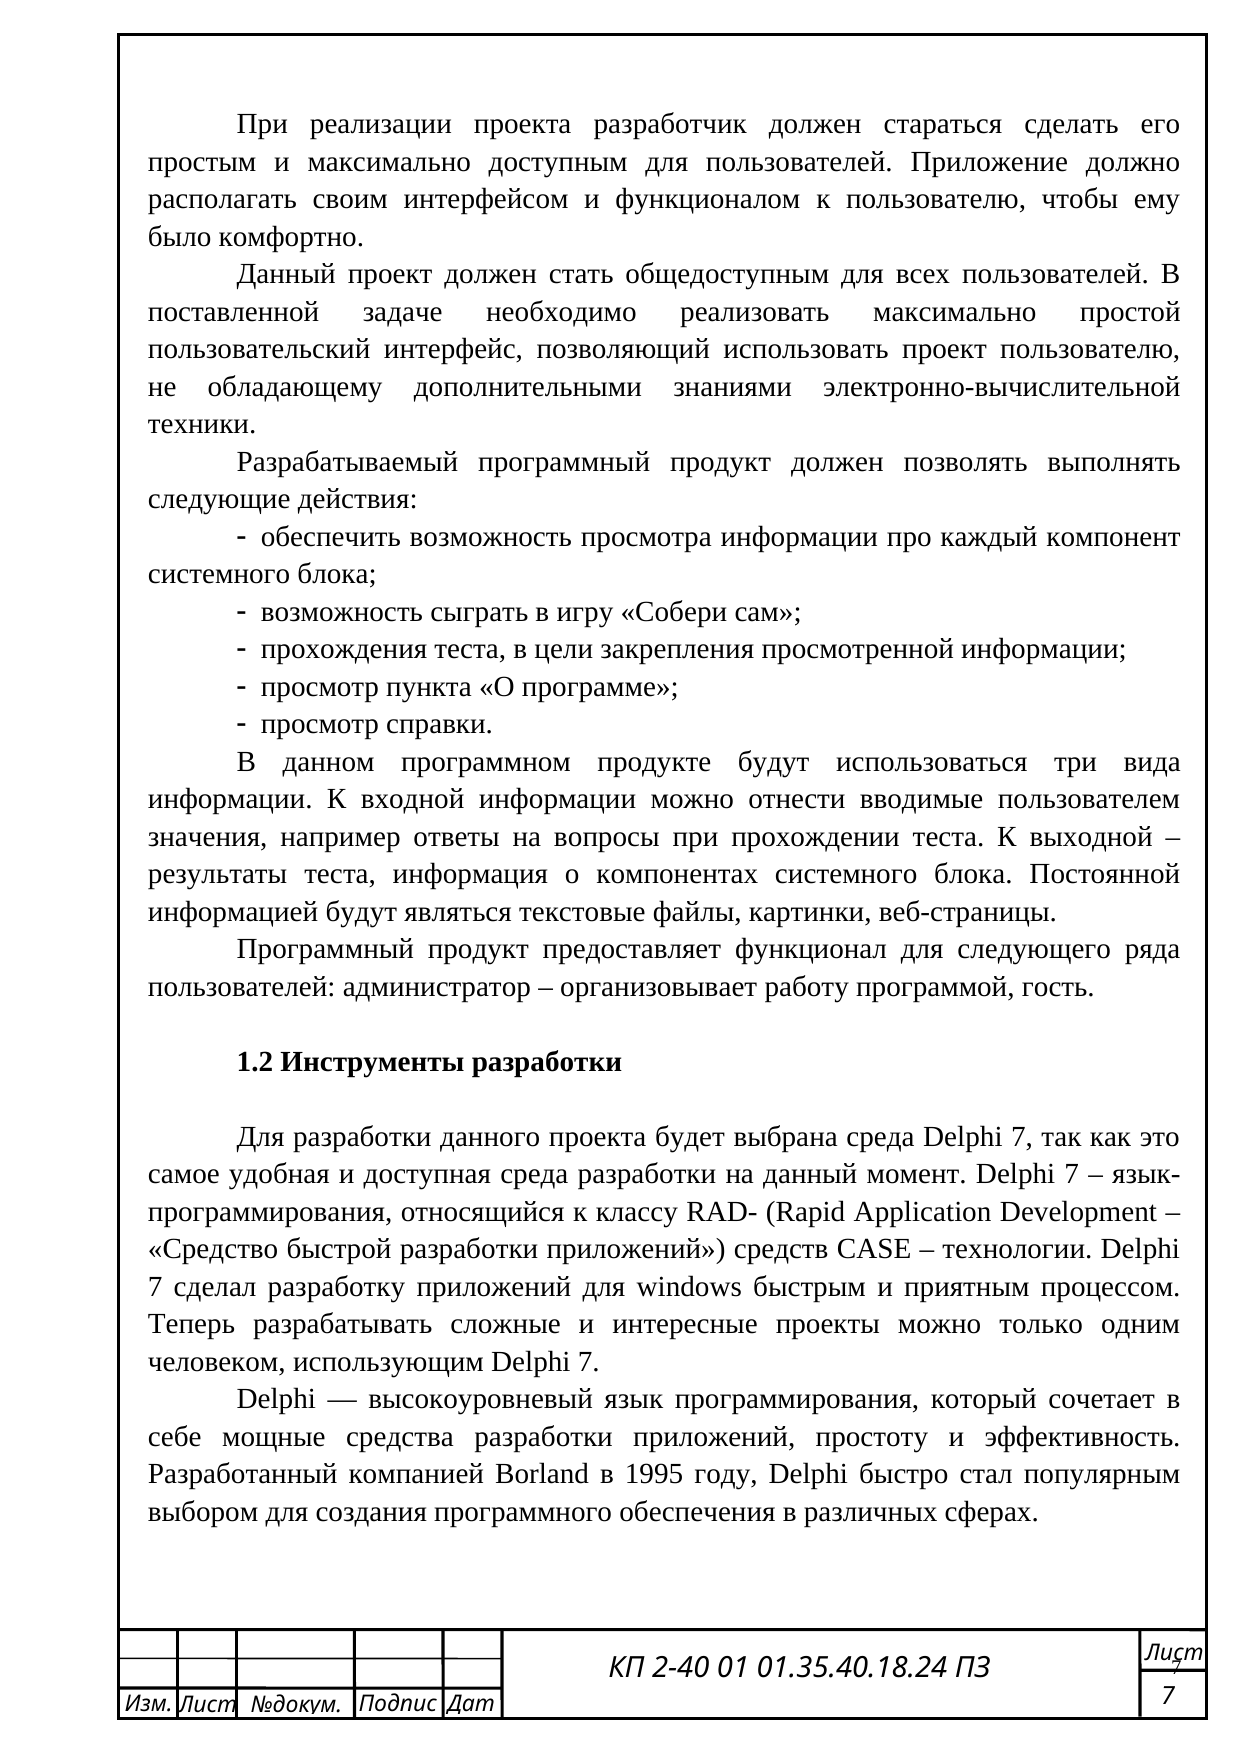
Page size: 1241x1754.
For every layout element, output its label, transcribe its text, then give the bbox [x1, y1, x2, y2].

list Для разработки данного проекта будет выбрана среда Delphi 7, так как это самое удобная и доступная среда разработки на данный момент. Delphi 7 – язык-программирования, относящийся к классу RAD- (Rapid Application Development – «Средство быстрой разработки приложений») средств CASE – технологии. Delphi 7 сделал разработку приложений для windows быстрым и приятным процессом. Теперь разрабатывать сложные и интересные проекты можно только одним человеком, использующим Delphi 7. [148, 1116, 1181, 1378]
list Программный продукт предоставляет функционал для следующего ряда пользователей: администратор – организовывает работу программой, гость. [148, 928, 1181, 1003]
list прохождения теста, в цели закрепления просмотренной информации; [148, 628, 1181, 666]
list возможность сыграть в игру «Собери сам»; [148, 591, 1181, 628]
list Данный проект должен стать общедоступным для всех пользователей. В поставленной задаче необходимо реализовать максимально простой пользовательский интерфейс, позволяющий использовать проект пользователю, не обладающему дополнительными знаниями электронно-вычислительной техники. [148, 253, 1181, 441]
list 1.2 Инструменты разработки [148, 1041, 1181, 1078]
list обеспечить возможность просмотра информации про каждый компонент системного блока; [148, 516, 1181, 591]
list просмотр пункта «О программе»; [148, 666, 1181, 703]
list В данном программном продукте будут использоваться три вида информации. К входной информации можно отнести вводимые пользователем значения, например ответы на вопросы при прохождении теста. К выходной – результаты теста, информация о компонентах системного блока. Постоянной информацией будут являться текстовые файлы, картинки, веб-страницы. [148, 741, 1181, 928]
list просмотр справки. [148, 703, 1181, 741]
list Delphi — высокоуровневый язык программирования, который сочетает в себе мощные средства разработки приложений, простоту и эффективность. Разработанный компанией Borland в 1995 году, Delphi быстро стал популярным выбором для создания программного обеспечения в различных сферах. [148, 1378, 1181, 1528]
list Разрабатываемый программный продукт должен позволять выполнять следующие действия: [148, 441, 1181, 516]
list При реализации проекта разработчик должен стараться сделать его простым и максимально доступным для пользователей. Приложение должно располагать своим интерфейсом и функционалом к пользователю, чтобы ему было комфортно. [148, 103, 1181, 253]
